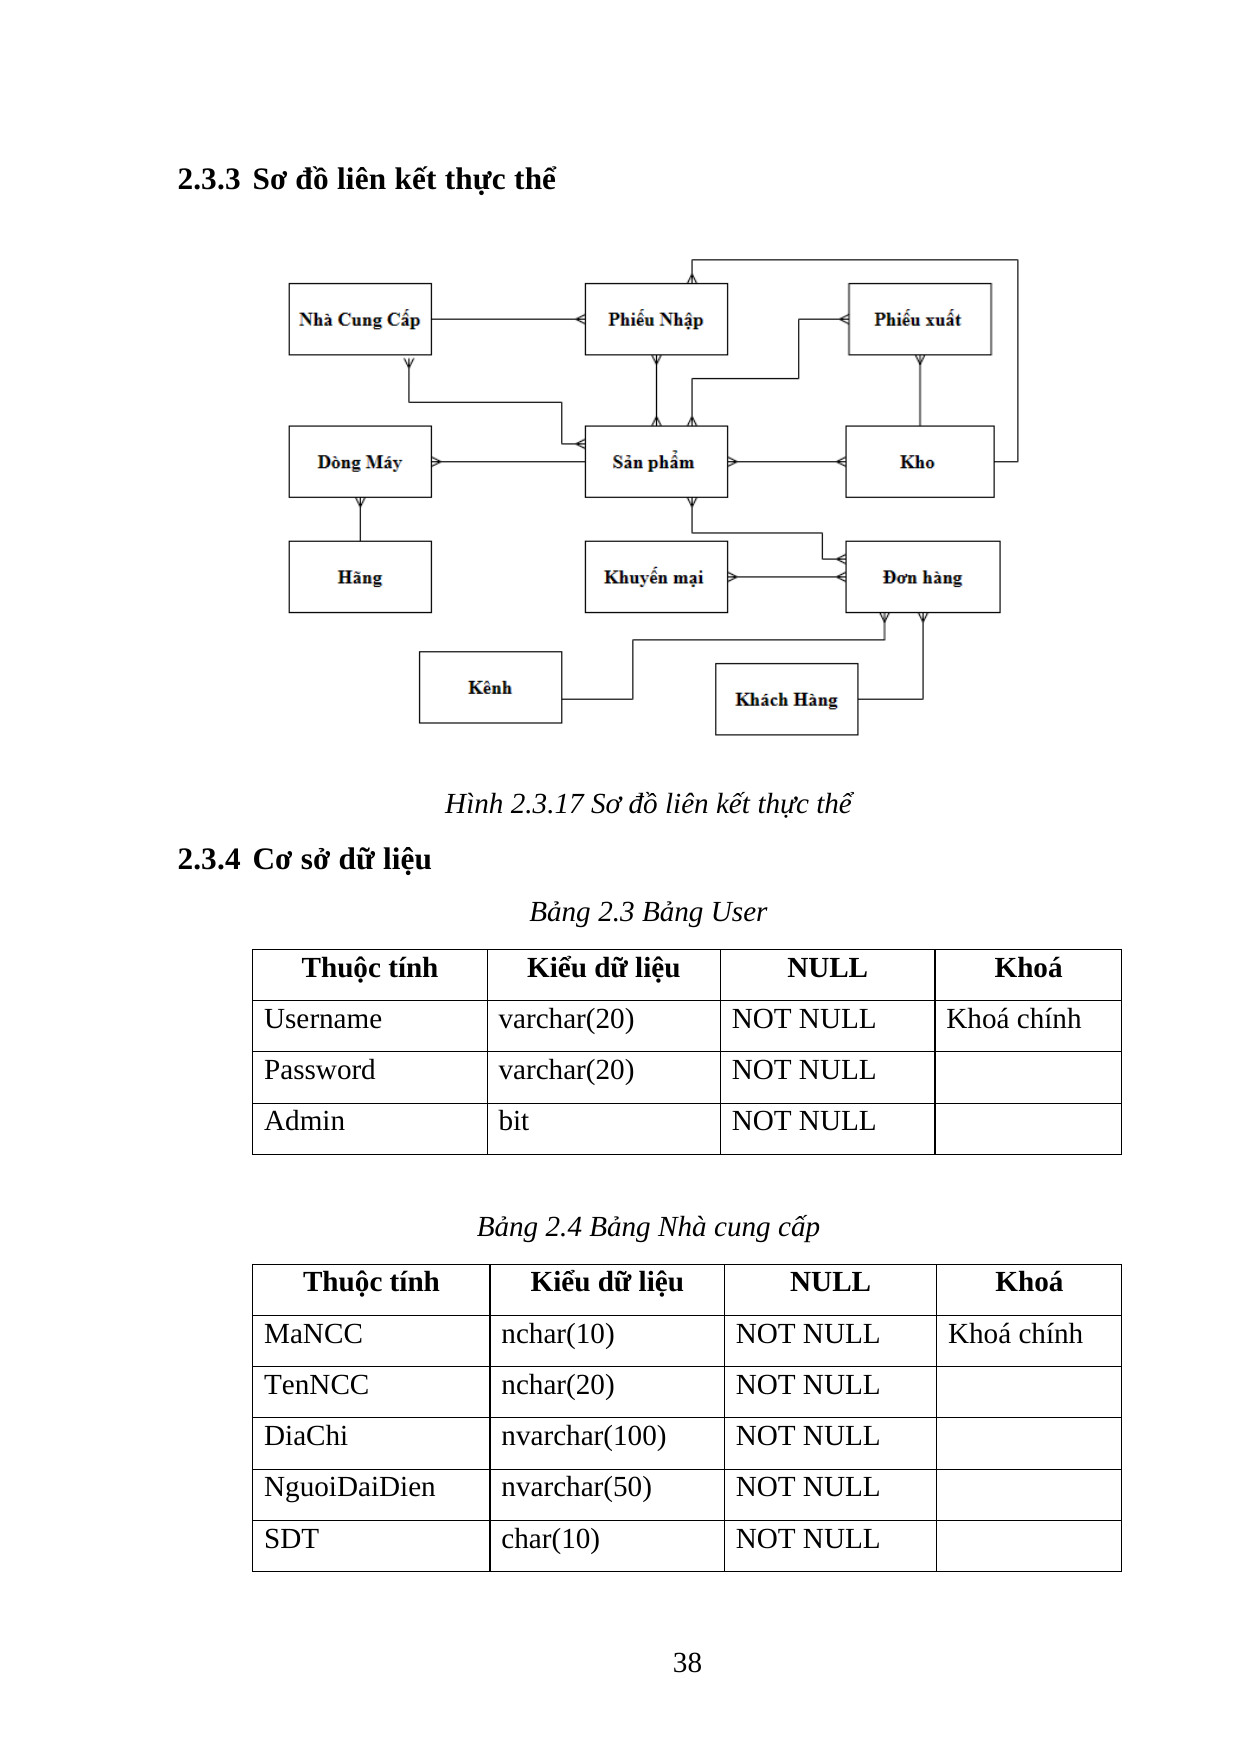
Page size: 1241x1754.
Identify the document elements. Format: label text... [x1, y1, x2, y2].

table_cell SDT [253, 1521, 489, 1571]
table_cell [937, 1367, 1121, 1417]
table_cell NOT NULL [721, 1104, 934, 1154]
table_cell [936, 1104, 1121, 1154]
subtitle Sơ đồ liên kết thực thể [177, 160, 1122, 196]
table_cell [937, 1418, 1121, 1468]
subtitle Cơ sở dữ liệu [177, 840, 1122, 876]
table_header Thuộc tính [253, 1265, 489, 1315]
table_cell Khoá chính [936, 1001, 1121, 1051]
table_cell NOT NULL [725, 1470, 936, 1520]
picture [239, 214, 1060, 770]
table_cell bit [488, 1104, 720, 1154]
table_cell nvarchar(50) [491, 1470, 724, 1520]
table_cell [937, 1470, 1121, 1520]
table_cell NOT NULL [721, 1052, 934, 1102]
table_cell varchar(20) [488, 1052, 720, 1102]
table_cell Khoá chính [937, 1316, 1121, 1366]
table_header Khoá [936, 950, 1121, 1000]
table_cell NOT NULL [725, 1418, 936, 1468]
table_cell DiaChi [253, 1418, 489, 1468]
table_cell NOT NULL [725, 1521, 936, 1571]
table_cell nvarchar(100) [491, 1418, 724, 1468]
table_cell Admin [253, 1104, 487, 1154]
table_cell [936, 1052, 1121, 1102]
table_header Kiểu dữ liệu [488, 950, 720, 1000]
table_cell NguoiDaiDien [253, 1470, 489, 1520]
table_header Khoá [937, 1265, 1121, 1315]
table_cell nchar(20) [491, 1367, 724, 1417]
table_header Kiểu dữ liệu [491, 1265, 724, 1315]
table_cell char(10) [491, 1521, 724, 1571]
table_cell MaNCC [253, 1316, 489, 1366]
table_header NULL [721, 950, 934, 1000]
table_cell TenNCC [253, 1367, 489, 1417]
table_cell Password [253, 1052, 487, 1102]
table_cell [937, 1521, 1121, 1571]
table_cell NOT NULL [725, 1316, 936, 1366]
table_cell varchar(20) [488, 1001, 720, 1051]
table_cell NOT NULL [721, 1001, 934, 1051]
table_header Thuộc tính [253, 950, 487, 1000]
table_cell Username [253, 1001, 487, 1051]
table_cell nchar(10) [491, 1316, 724, 1366]
table_cell NOT NULL [725, 1367, 936, 1417]
table_header NULL [725, 1265, 936, 1315]
